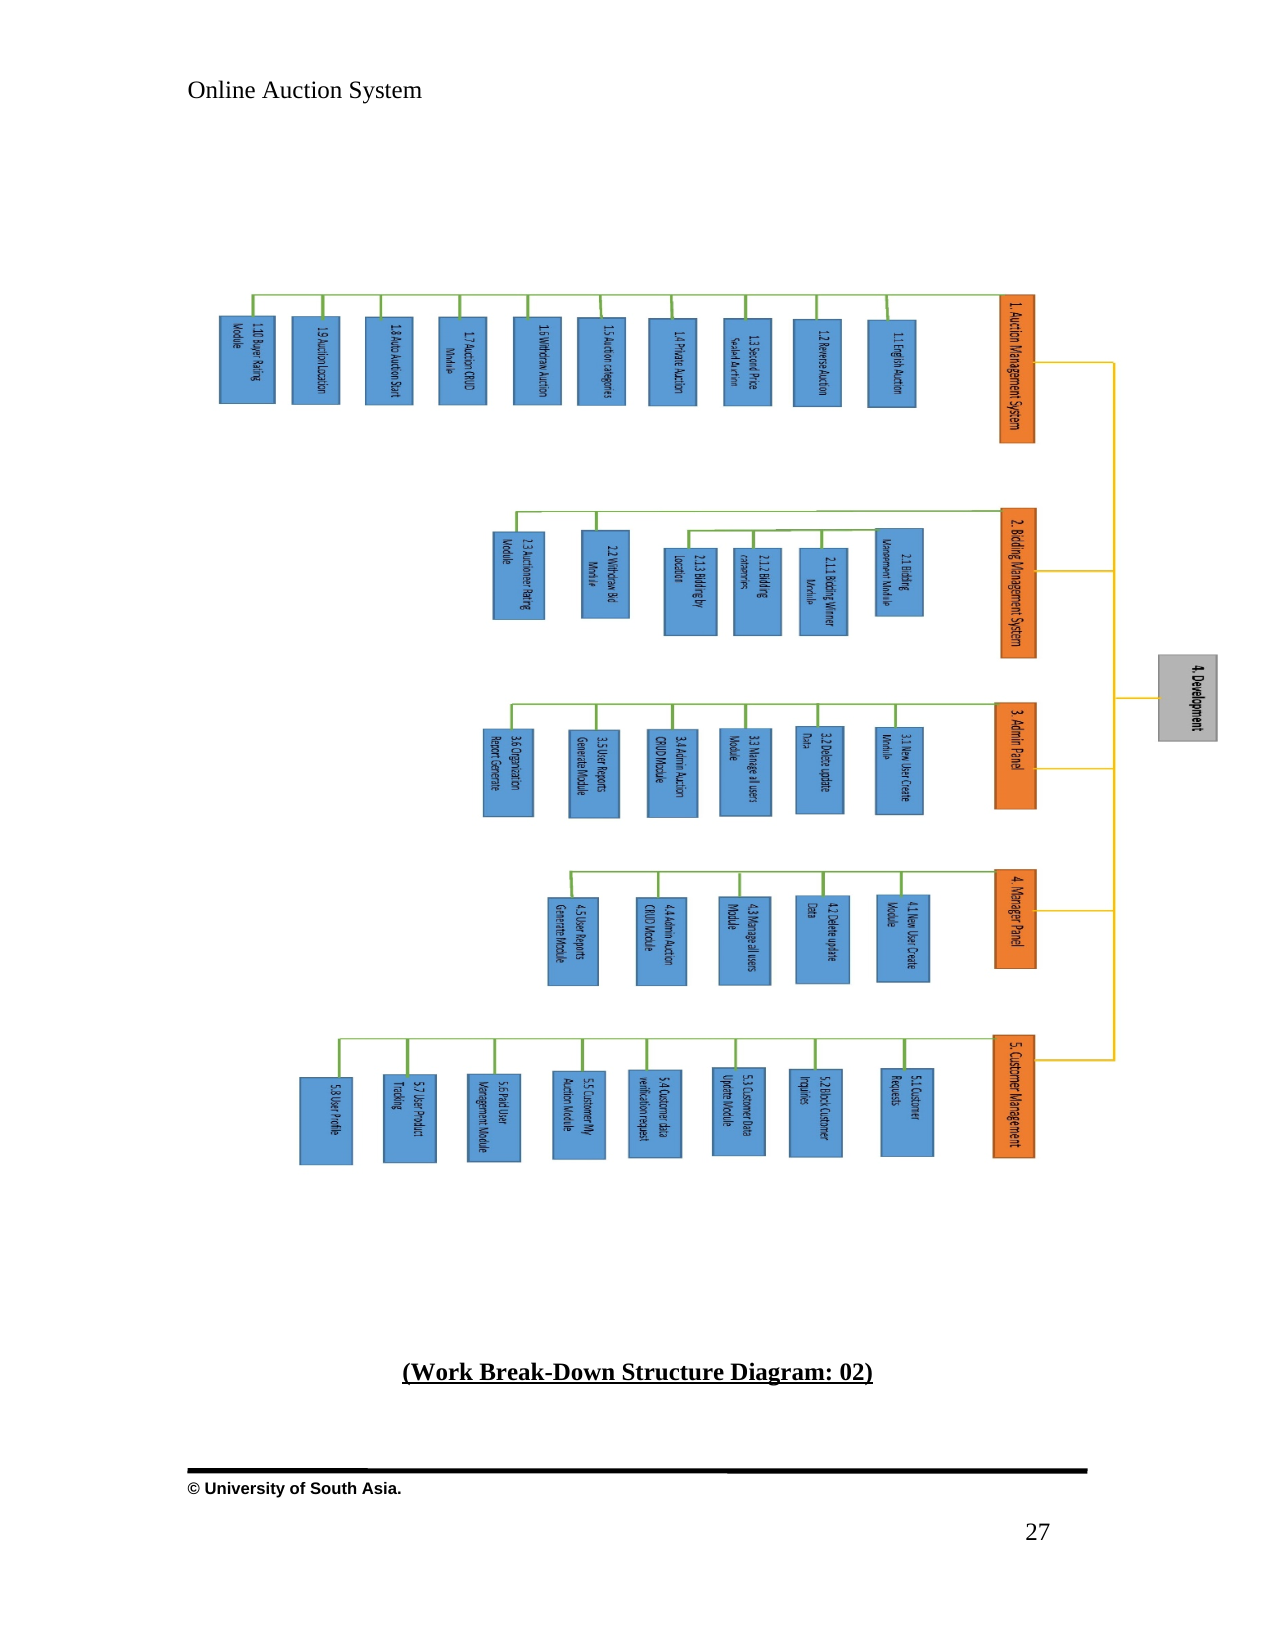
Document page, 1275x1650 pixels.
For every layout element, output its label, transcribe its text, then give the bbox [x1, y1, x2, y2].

picture [192, 150, 1223, 1242]
text (Work Break-Down Structure Diagram: 02) [187, 1357, 1087, 1386]
